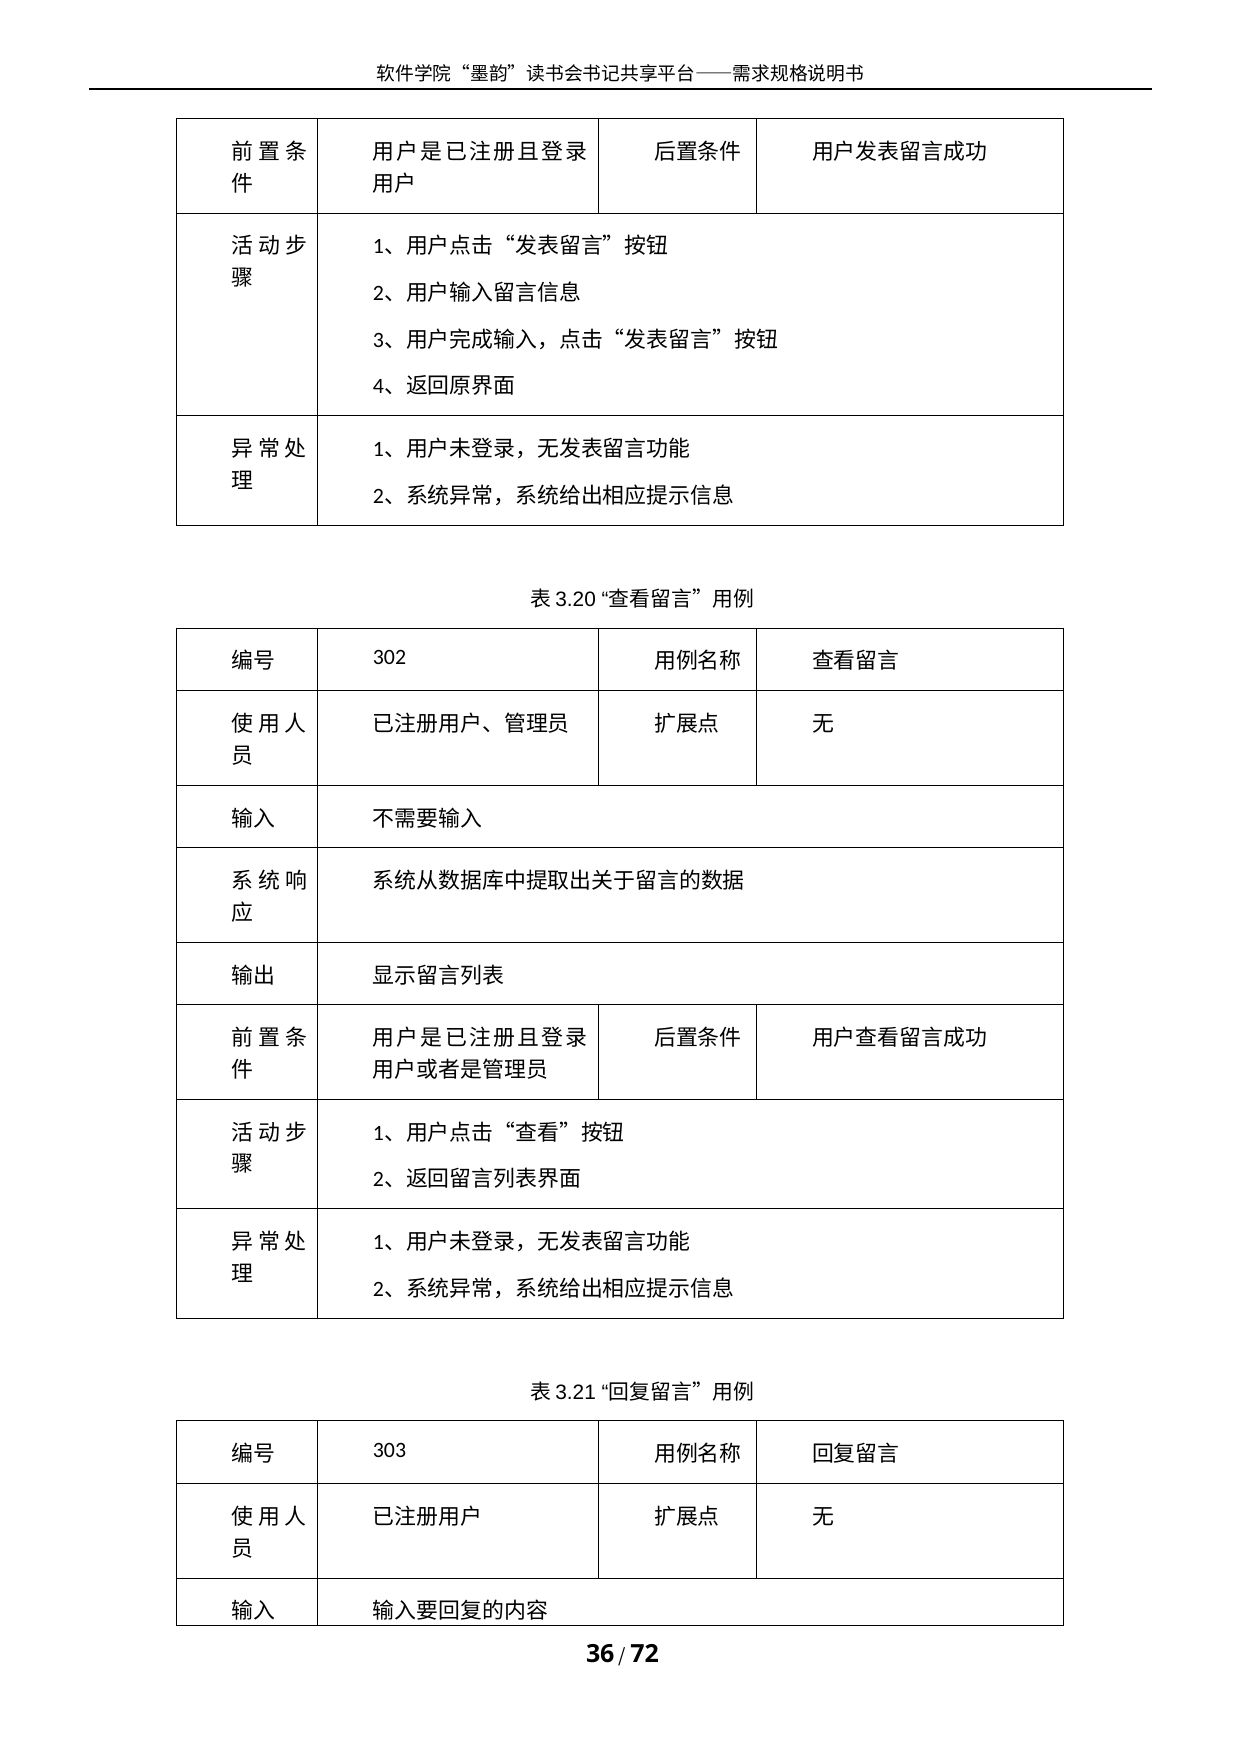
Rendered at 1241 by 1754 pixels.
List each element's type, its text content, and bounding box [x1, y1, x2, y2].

table_header 302 [318, 629, 598, 690]
table_cell 已注册用户、管理员 [318, 691, 598, 784]
table_cell 使用人员 [177, 1484, 317, 1577]
table_cell 用户点击“查看”按钮 返回留言列表界面 [318, 1100, 1063, 1208]
table_cell 使用人员 [177, 691, 317, 784]
table_cell 用户是已注册且登录用户 [318, 119, 598, 212]
table_cell 后置条件 [599, 119, 756, 212]
table_header 编号 [177, 1421, 317, 1483]
table_header 查看留言 [757, 629, 1063, 690]
table_header 回复留言 [757, 1421, 1063, 1483]
table_header 用例名称 [599, 1421, 756, 1483]
table_cell 不需要输入 [318, 786, 1063, 847]
table_cell 活动步骤 [177, 214, 317, 415]
text 表 3.21 “回复留言”用例 [132, 1375, 1152, 1405]
table_cell 用户未登录，无发表留言功能 系统异常，系统给出相应提示信息 [318, 1209, 1063, 1317]
table_cell 输出 [177, 943, 317, 1004]
table_cell 用户发表留言成功 [757, 119, 1063, 212]
table_cell 输入 [177, 1579, 317, 1625]
table_cell 前置条件 [177, 119, 317, 212]
table_header 用例名称 [599, 629, 756, 690]
table_cell 后置条件 [599, 1005, 756, 1099]
table_cell 前置条件 [177, 1005, 317, 1099]
table_header 303 [318, 1421, 598, 1483]
table_header 编号 [177, 629, 317, 690]
table_cell 用户未登录，无发表留言功能 系统异常，系统给出相应提示信息 [318, 416, 1063, 524]
text 表 3.20 “查看留言”用例 [132, 582, 1152, 612]
table_cell 用户是已注册且登录用户或者是管理员 [318, 1005, 598, 1099]
table_cell 用户点击“发表留言”按钮 用户输入留言信息 用户完成输入，点击“发表留言”按钮 返回原界面 [318, 214, 1063, 415]
table_cell 用户查看留言成功 [757, 1005, 1063, 1099]
table_cell 系统从数据库中提取出关于留言的数据 [318, 848, 1063, 942]
table_cell 异常处理 [177, 1209, 317, 1317]
table_cell 无 [757, 691, 1063, 784]
table_cell 输入要回复的内容 [318, 1579, 1063, 1625]
table_cell 活动步骤 [177, 1100, 317, 1208]
table_cell 无 [757, 1484, 1063, 1577]
table_cell 显示留言列表 [318, 943, 1063, 1004]
table_cell 系统响应 [177, 848, 317, 942]
table_cell 已注册用户 [318, 1484, 598, 1577]
table_cell 扩展点 [599, 691, 756, 784]
table_cell 异常处理 [177, 416, 317, 524]
table_cell 扩展点 [599, 1484, 756, 1577]
table_cell 输入 [177, 786, 317, 847]
